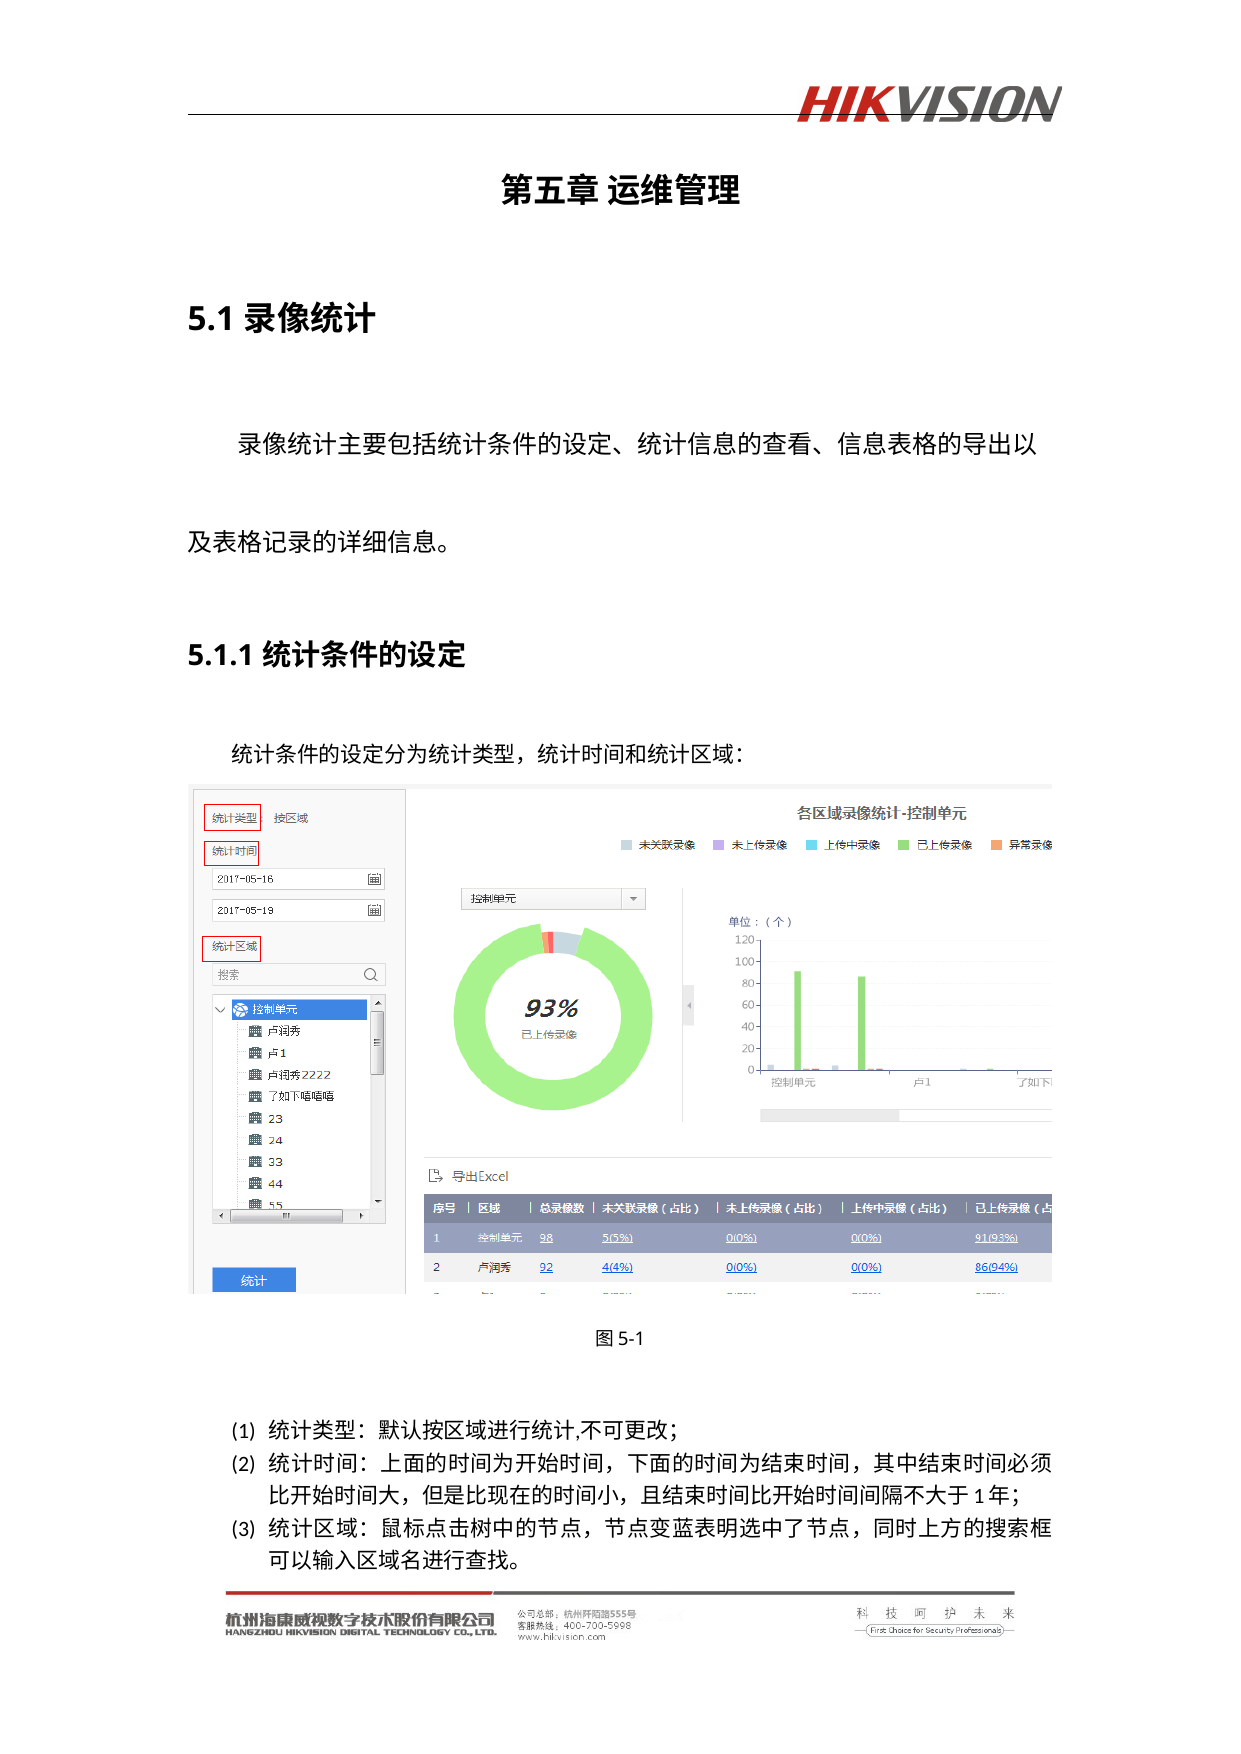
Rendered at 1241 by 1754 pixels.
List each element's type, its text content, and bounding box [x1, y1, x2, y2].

subtitle 5.1.1 统计条件的设定 [187, 620, 1053, 685]
picture [797, 86, 1063, 122]
text 统计条件的设定分为统计类型，统计时间和统计区域： [187, 737, 1053, 769]
list 统计时间：上面的时间为开始时间，下面的时间为结束时间，其中结束时间必须比开始时间大，但是比现在的时间小，且结束时间比开始时间间隔不大于1年； [231, 1446, 1053, 1511]
text 录像统计主要包括统计条件的设定、统计信息的查看、信息表格的导出以及表格记录的详细信息。 [187, 410, 1053, 573]
subtitle 5.1 录像统计 [187, 283, 1053, 348]
list 统计类型：默认按区域进行统计,不可更改； [231, 1413, 1053, 1446]
list 统计区域：鼠标点击树中的节点，节点变蓝表明选中了节点，同时上方的搜索框可以输入区域名进行查找。 [231, 1511, 1053, 1576]
subtitle 第五章 运维管理 [187, 156, 1053, 221]
picture [188, 784, 1052, 1294]
picture [225, 1591, 1015, 1640]
